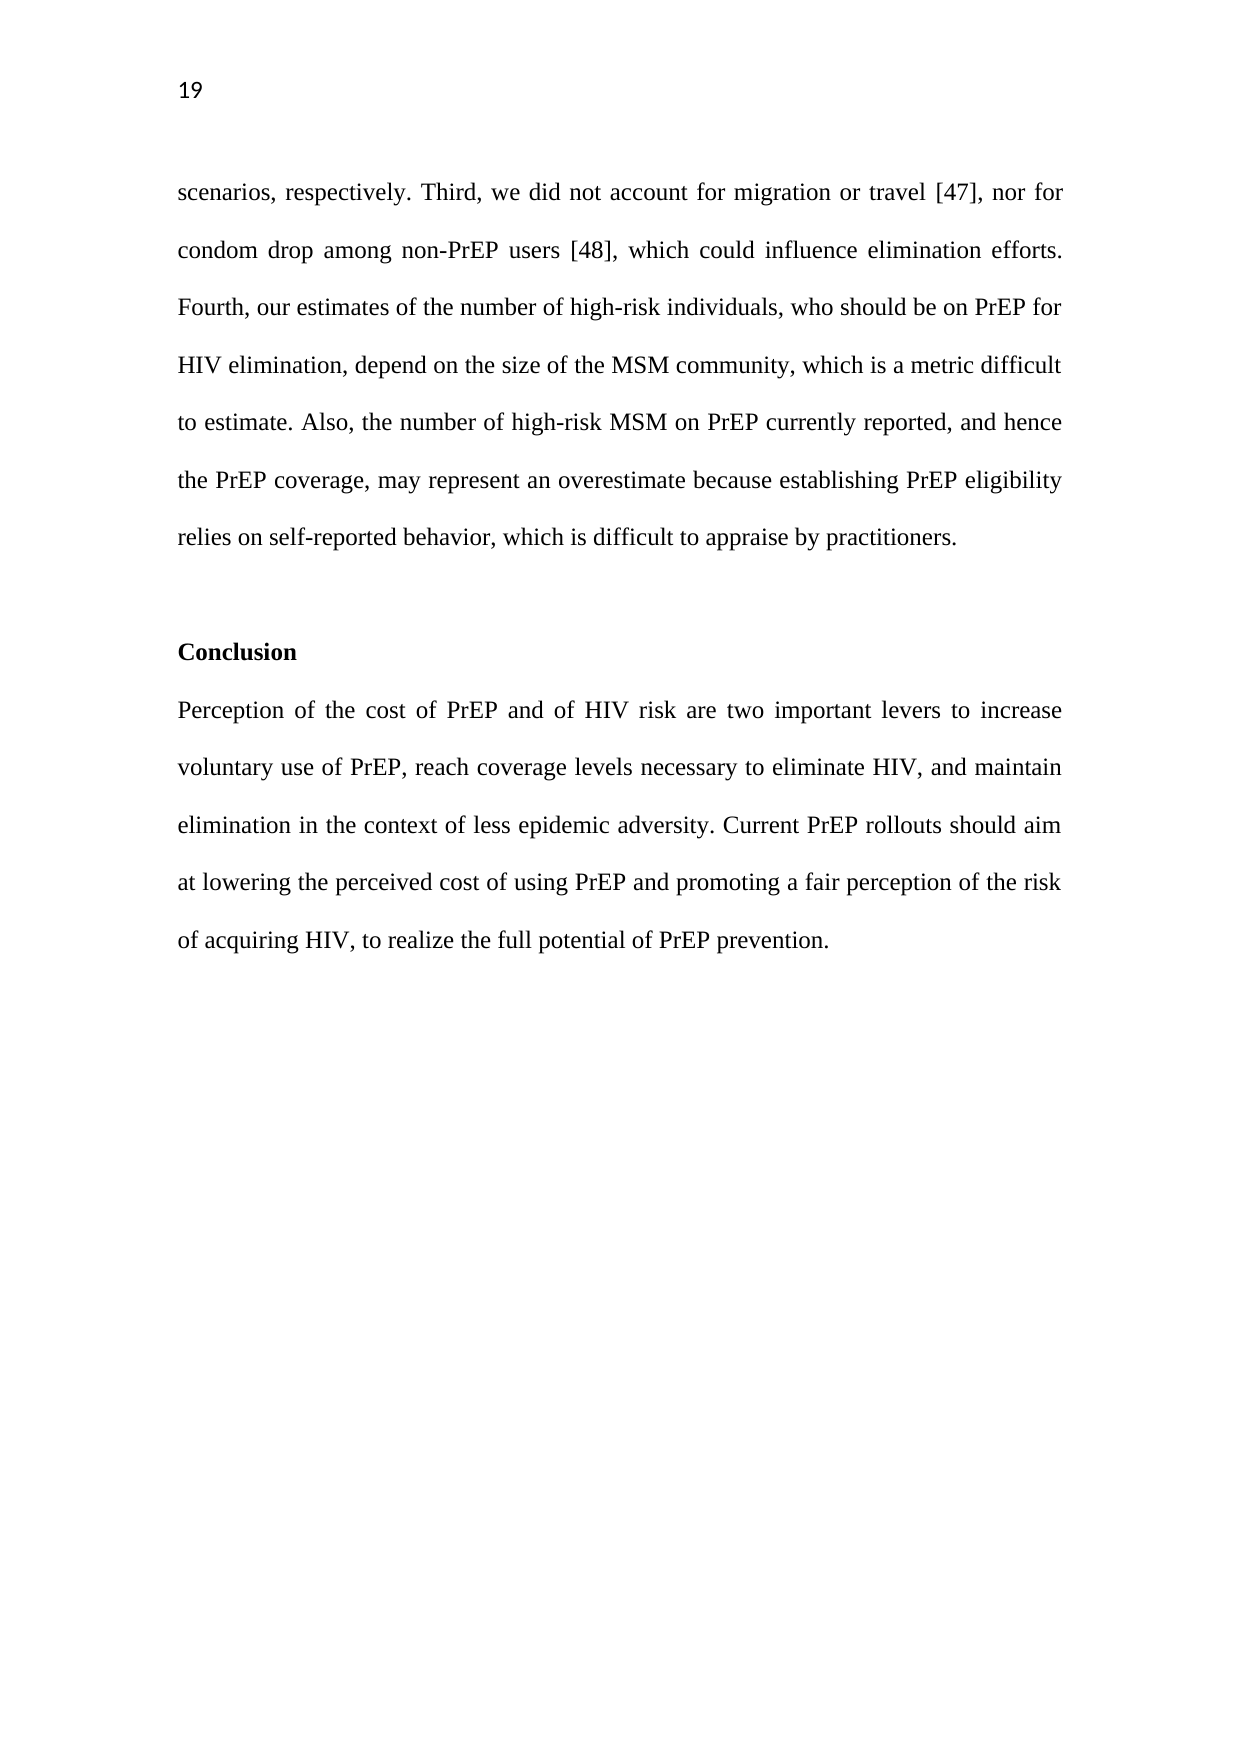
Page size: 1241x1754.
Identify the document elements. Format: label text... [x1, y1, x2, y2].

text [177, 177, 1063, 551]
text Conclusion [177, 637, 1063, 666]
text Perception of the cost of PrEP and of HIV risk are two important levers to increase voluntary use of PrEP, reach coverage levels necessary to eliminate HIV, and maintain elimination in the context of less epidemic adversity. Current PrEP rollouts should aim at lowering the perceived cost of using PrEP and promoting a fair perception of the risk of acquiring HIV, to realize the full potential of PrEP prevention. [177, 695, 1063, 953]
